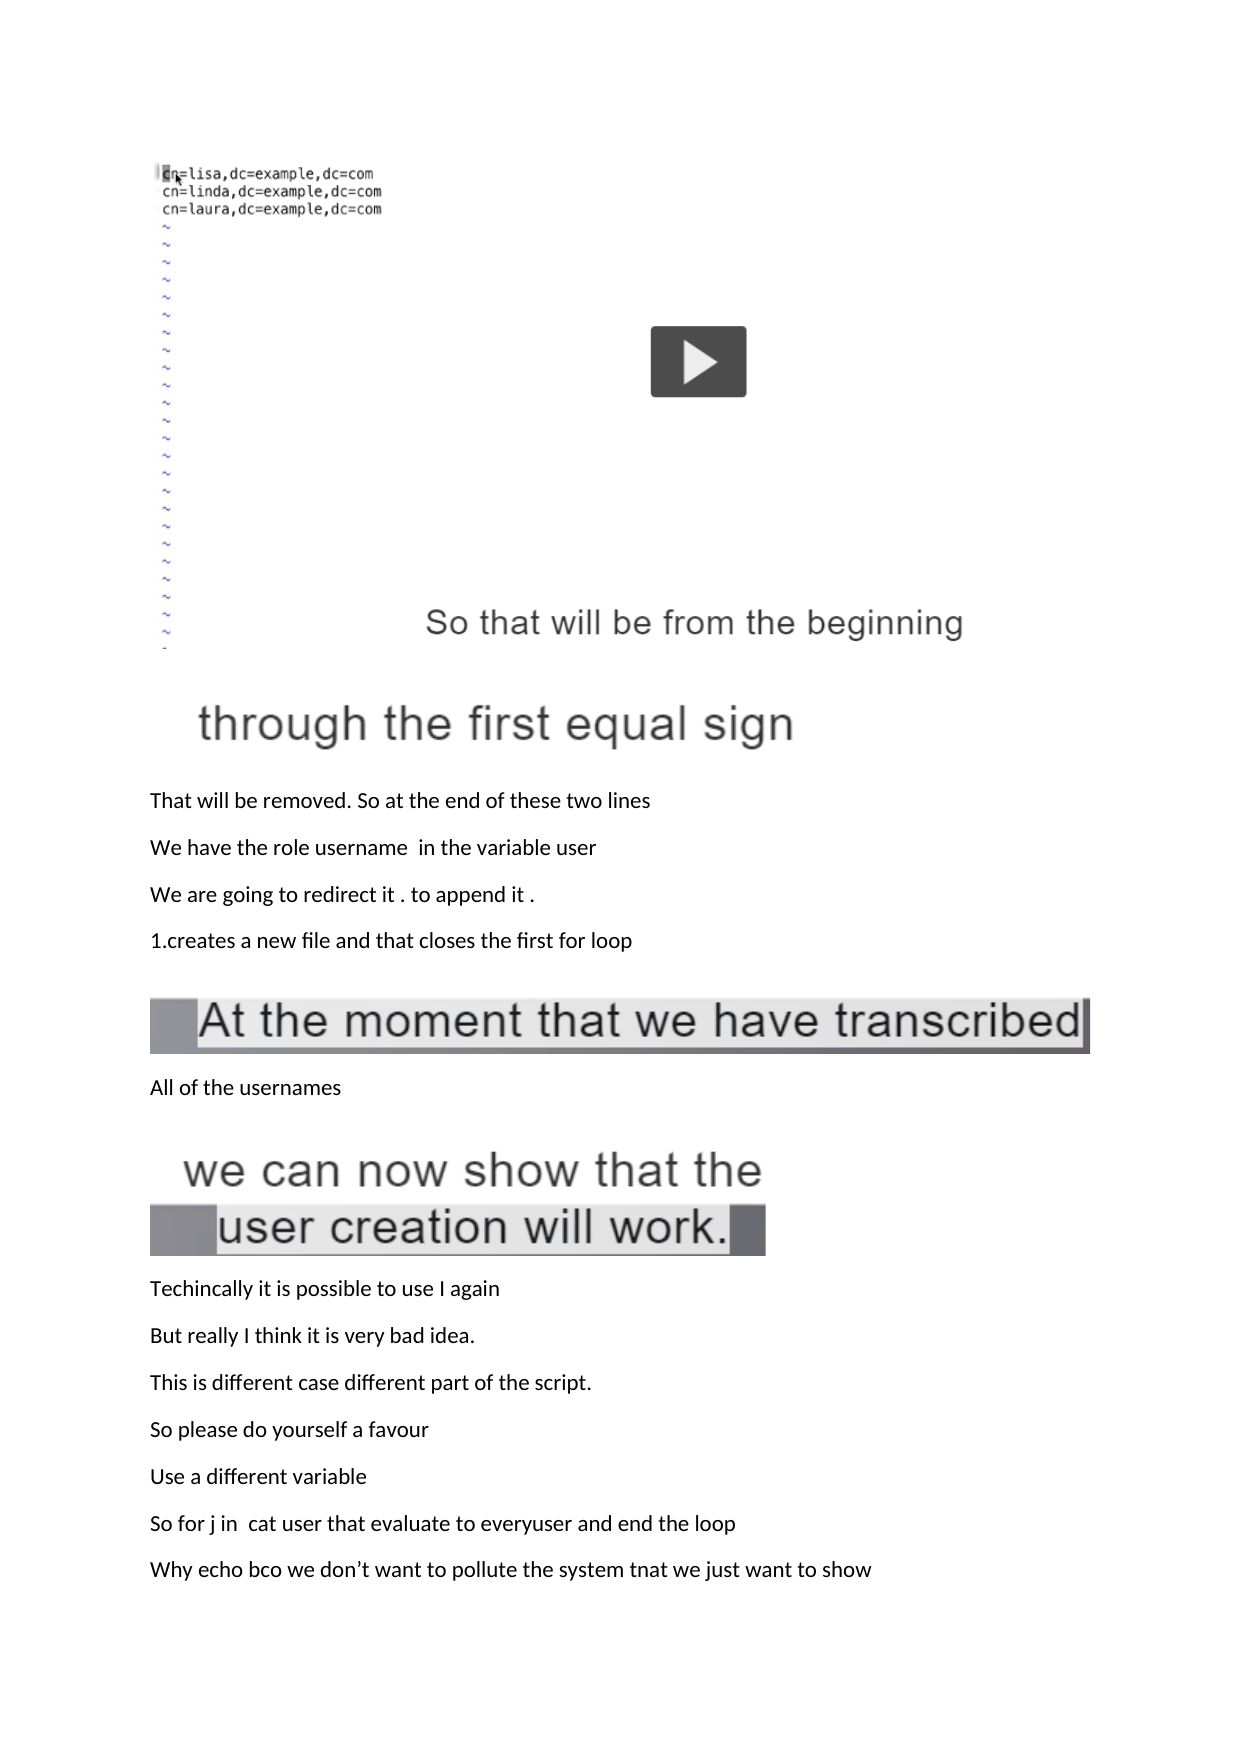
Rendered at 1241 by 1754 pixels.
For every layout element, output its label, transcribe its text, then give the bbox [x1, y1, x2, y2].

text 1.creates a new file and that closes the first for loop [150, 927, 1090, 954]
text That will be removed. So at the end of these two lines [150, 786, 1090, 814]
picture [150, 150, 1091, 649]
picture [150, 1119, 766, 1256]
text Why echo bco we don’t want to pollute the system tnat we just want to show [150, 1556, 1090, 1584]
text Use a different variable [150, 1462, 1090, 1490]
text We have the role username in the variable user [150, 833, 1090, 861]
text So please do yourself a favour [150, 1415, 1090, 1443]
picture [150, 667, 841, 767]
text So for j in cat user that evaluate to everyuser and end the loop [150, 1509, 1090, 1537]
text But really I think it is very bad idea. [150, 1321, 1090, 1349]
text Techincally it is possible to use I again [150, 1274, 1090, 1302]
text This is different case different part of the script. [150, 1368, 1090, 1396]
text All of the usernames [150, 1073, 1090, 1101]
text We are going to redirect it . to append it . [150, 880, 1090, 908]
picture [150, 973, 1091, 1054]
